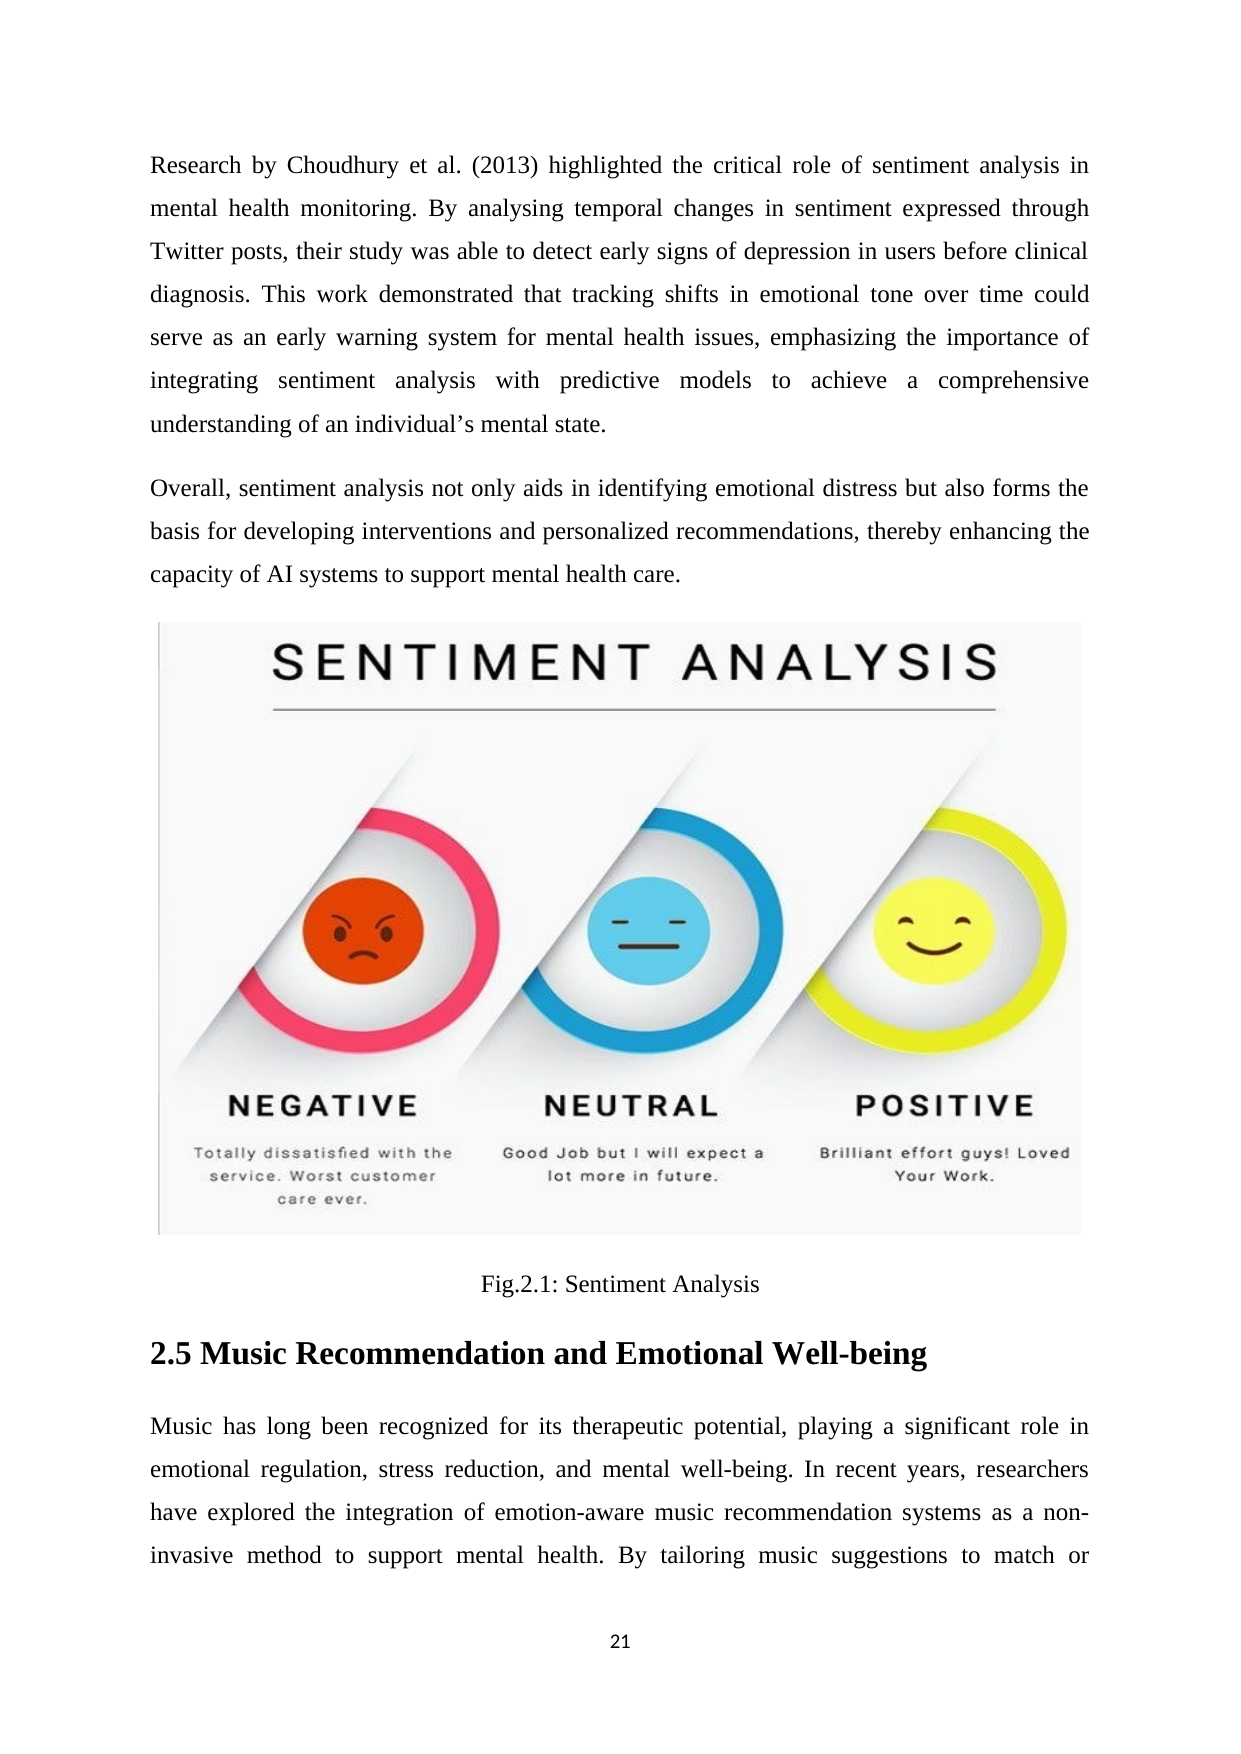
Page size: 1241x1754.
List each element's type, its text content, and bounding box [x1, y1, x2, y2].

text Overall, sentiment analysis not only aids in identifying emotional distress but also forms the basis for developing interventions and personalized recommendations, thereby enhancing the capacity of AI systems to support mental health care. [150, 473, 1090, 588]
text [150, 1411, 1090, 1569]
text 2.5 Music Recommendation and Emotional Well-being [150, 1333, 1090, 1371]
text Research by Choudhury et al. (2013) highlighted the critical role of sentiment analysis in mental health monitoring. By analysing temporal changes in sentiment expressed through Twitter posts, their study was able to detect early signs of depression in users before clinical diagnosis. This work demonstrated that tracking shifts in emotional tone over time could serve as an early warning system for mental health issues, emphasizing the importance of integrating sentiment analysis with predictive models to achieve a comprehensive understanding of an individual’s mental state. [150, 150, 1090, 437]
text Fig.2.1: Sentiment Analysis [150, 1269, 1090, 1298]
picture [158, 622, 1082, 1235]
